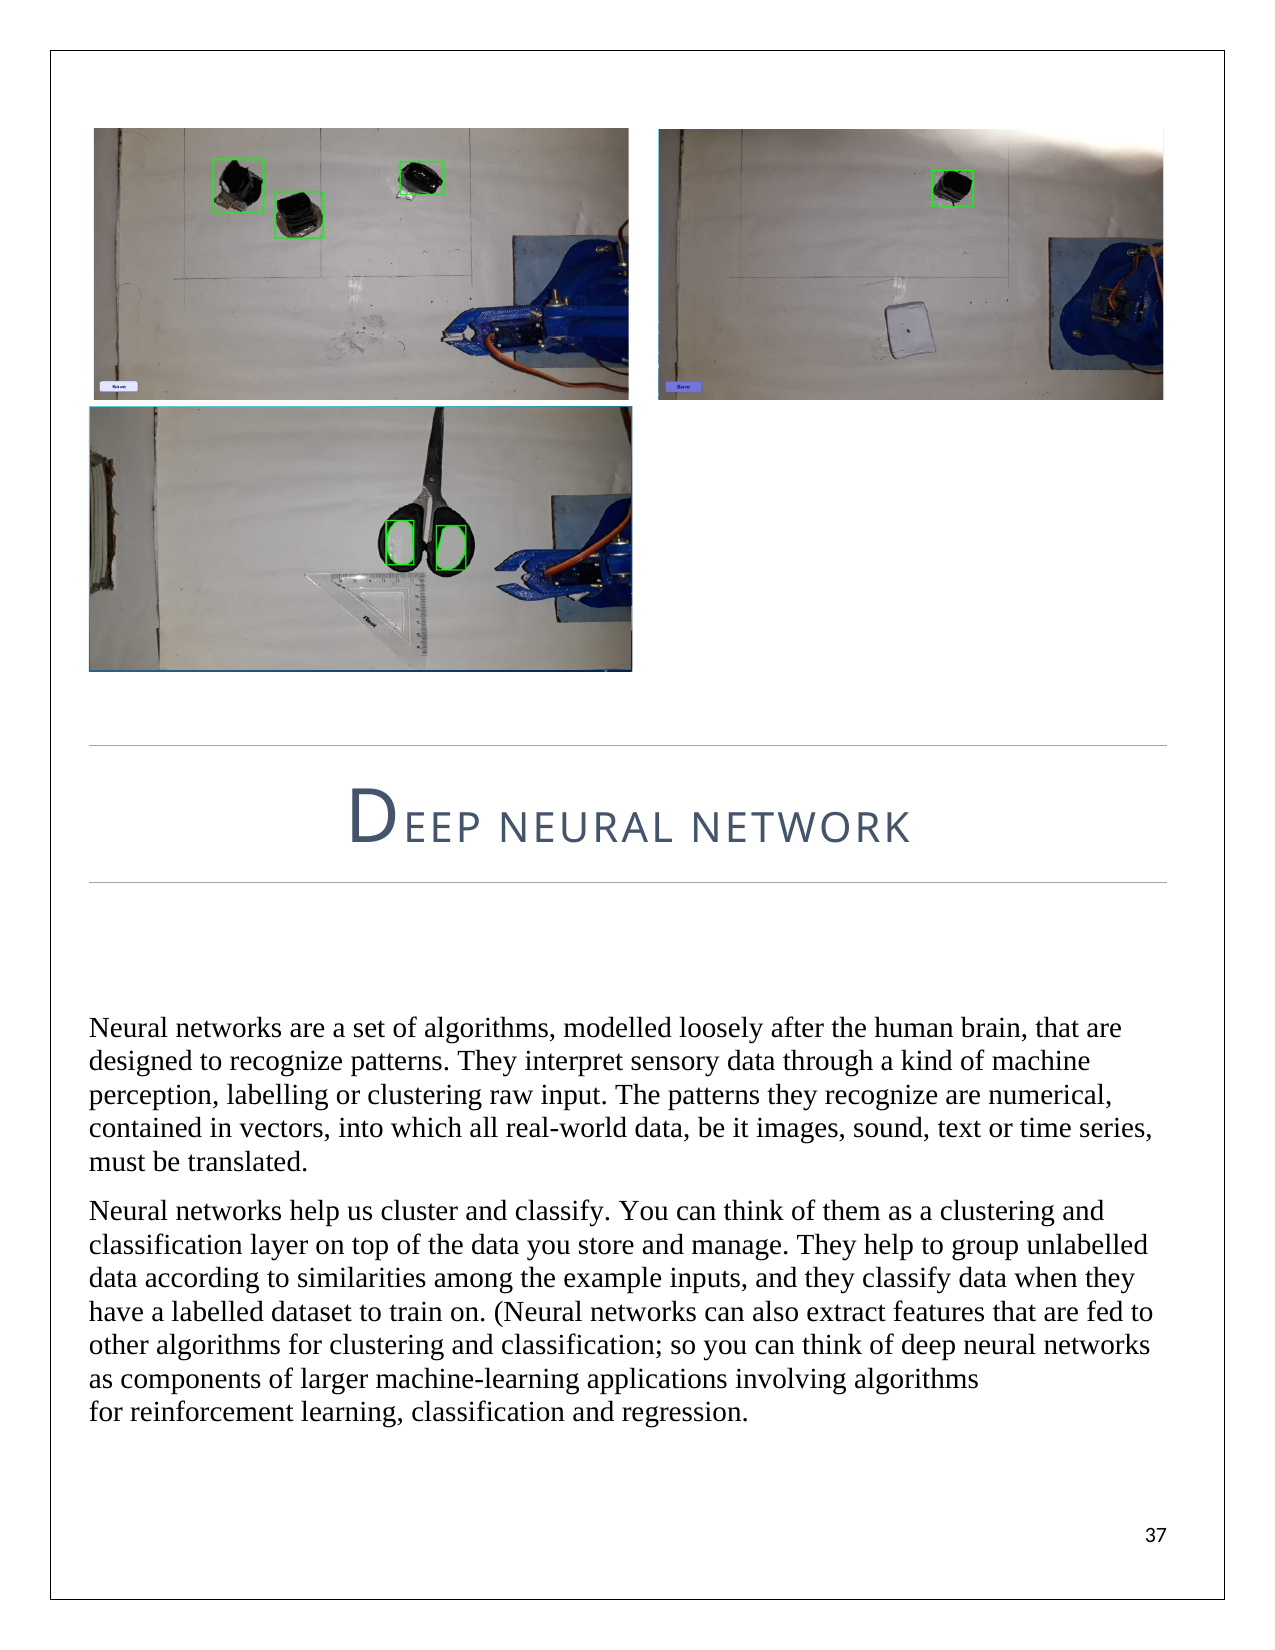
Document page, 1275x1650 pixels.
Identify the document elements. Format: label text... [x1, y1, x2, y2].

picture [88, 406, 633, 672]
picture [658, 129, 1164, 400]
text Neural networks help us cluster and classify. You can think of them as a clustering and classification layer on top of the data you store and manage. They help to group unlabelled data according to similarities among the example inputs, and they classify data when they have a labelled dataset to train on. (Neural networks can also extract features that are fed to other algorithms for clustering and classification; so you can think of deep neural networks as components of larger machine-learning applications involving algorithms for reinforcement learning, classification and regression. [89, 1193, 1167, 1428]
picture [93, 128, 629, 400]
text Neural networks are a set of algorithms, modelled loosely after the human brain, that are designed to recognize patterns. They interpret sensory data through a kind of machine perception, labelling or clustering raw input. The patterns they recognize are numerical, contained in vectors, into which all real-world data, be it images, sound, text or time series, must be translated. [89, 1010, 1167, 1178]
title Deep Neural Network [89, 746, 1167, 882]
